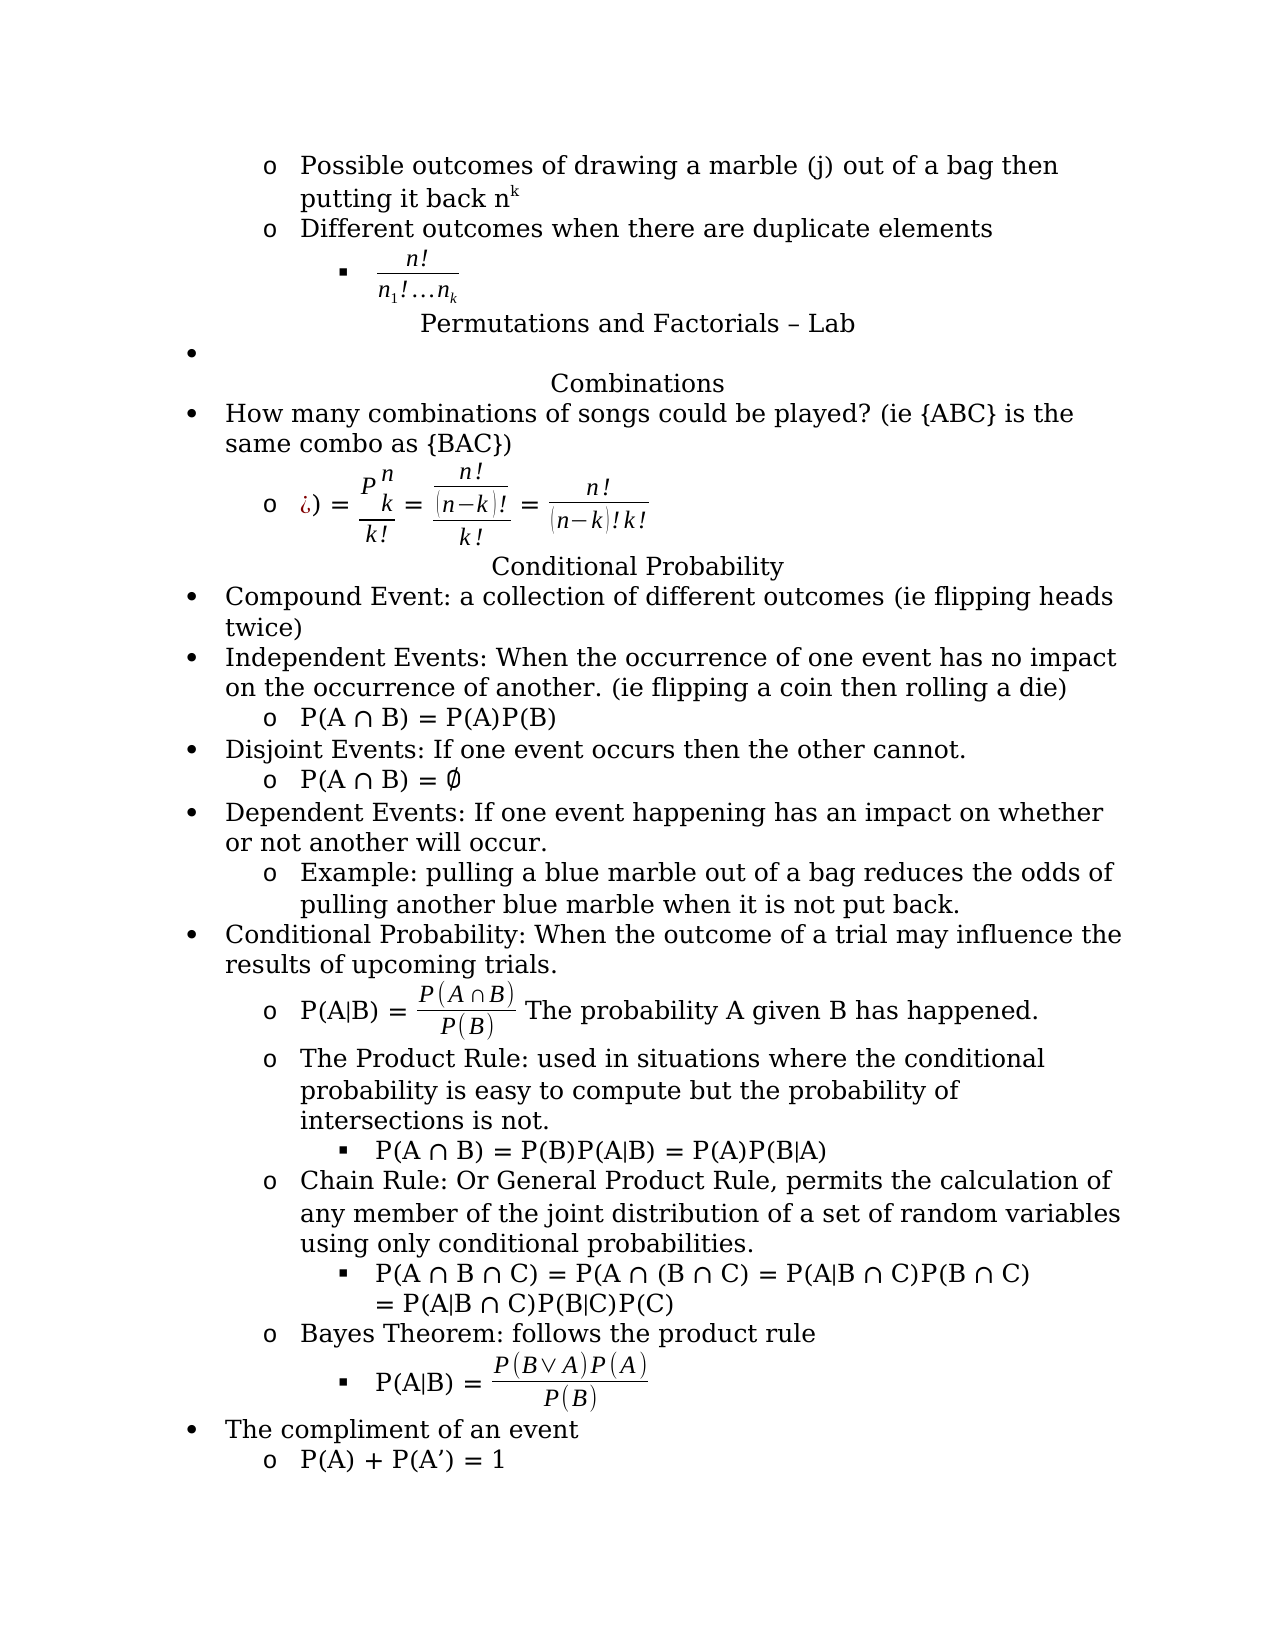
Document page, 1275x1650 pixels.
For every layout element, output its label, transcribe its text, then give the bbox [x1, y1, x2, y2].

list Possible outcomes of drawing a marble (j) out of a bag then putting it back nk [262, 150, 1125, 212]
text Permutations and Factorials – Lab [150, 307, 1125, 337]
list Conditional Probability: When the outcome of a trial may influence the results of upcoming trials. [187, 919, 1125, 979]
list The compliment of an event [187, 1413, 1125, 1444]
list P(A) + P(A’) = 1 [262, 1444, 1125, 1476]
list P(A ∩ B) = P(B)P(A|B) = P(A)P(B|A) [337, 1135, 1125, 1165]
list The Product Rule: used in situations where the conditional probability is easy to compute but the probability of intersections is not. [262, 1042, 1125, 1135]
text Conditional Probability [150, 551, 1125, 581]
list = P(A|B ∩ C)P(B|C)P(C) [375, 1287, 1125, 1317]
list Different outcomes when there are duplicate elements [262, 212, 1125, 244]
list P(A ∩ B ∩ C) = P(A ∩ (B ∩ C) = P(A|B ∩ C)P(B ∩ C) [337, 1257, 1125, 1287]
list Bayes Theorem: follows the product rule [262, 1317, 1125, 1350]
list P(A ∩ B) = P(A)P(B) [262, 701, 1125, 734]
list Independent Events: When the occurrence of one event has no impact on the occurrence of another. (ie flipping a coin then rolling a die) [187, 641, 1125, 701]
list Example: pulling a blue marble out of a bag reduces the odds of pulling another blue marble when it is not put back. [262, 856, 1125, 919]
list Compound Event: a collection of different outcomes (ie flipping heads twice) [187, 581, 1125, 641]
list P(A|B) = The probability A given B has happened. [262, 979, 1125, 1042]
list P(A|B) = [337, 1350, 1125, 1413]
list How many combinations of songs could be played? (ie {ABC} is the same combo as {BAC}) [187, 397, 1125, 458]
list P(A ∩ B) = ∅ [262, 764, 1125, 796]
list Dependent Events: If one event happening has an impact on whether or not another will occur. [187, 796, 1125, 856]
list Disjoint Events: If one event occurs then the other cannot. [187, 734, 1125, 764]
list ) = = = [262, 458, 1125, 551]
list Chain Rule: Or General Product Rule, permits the calculation of any member of the joint distribution of a set of random variables using only conditional probabilities. [262, 1165, 1125, 1257]
text Combinations [150, 367, 1125, 397]
